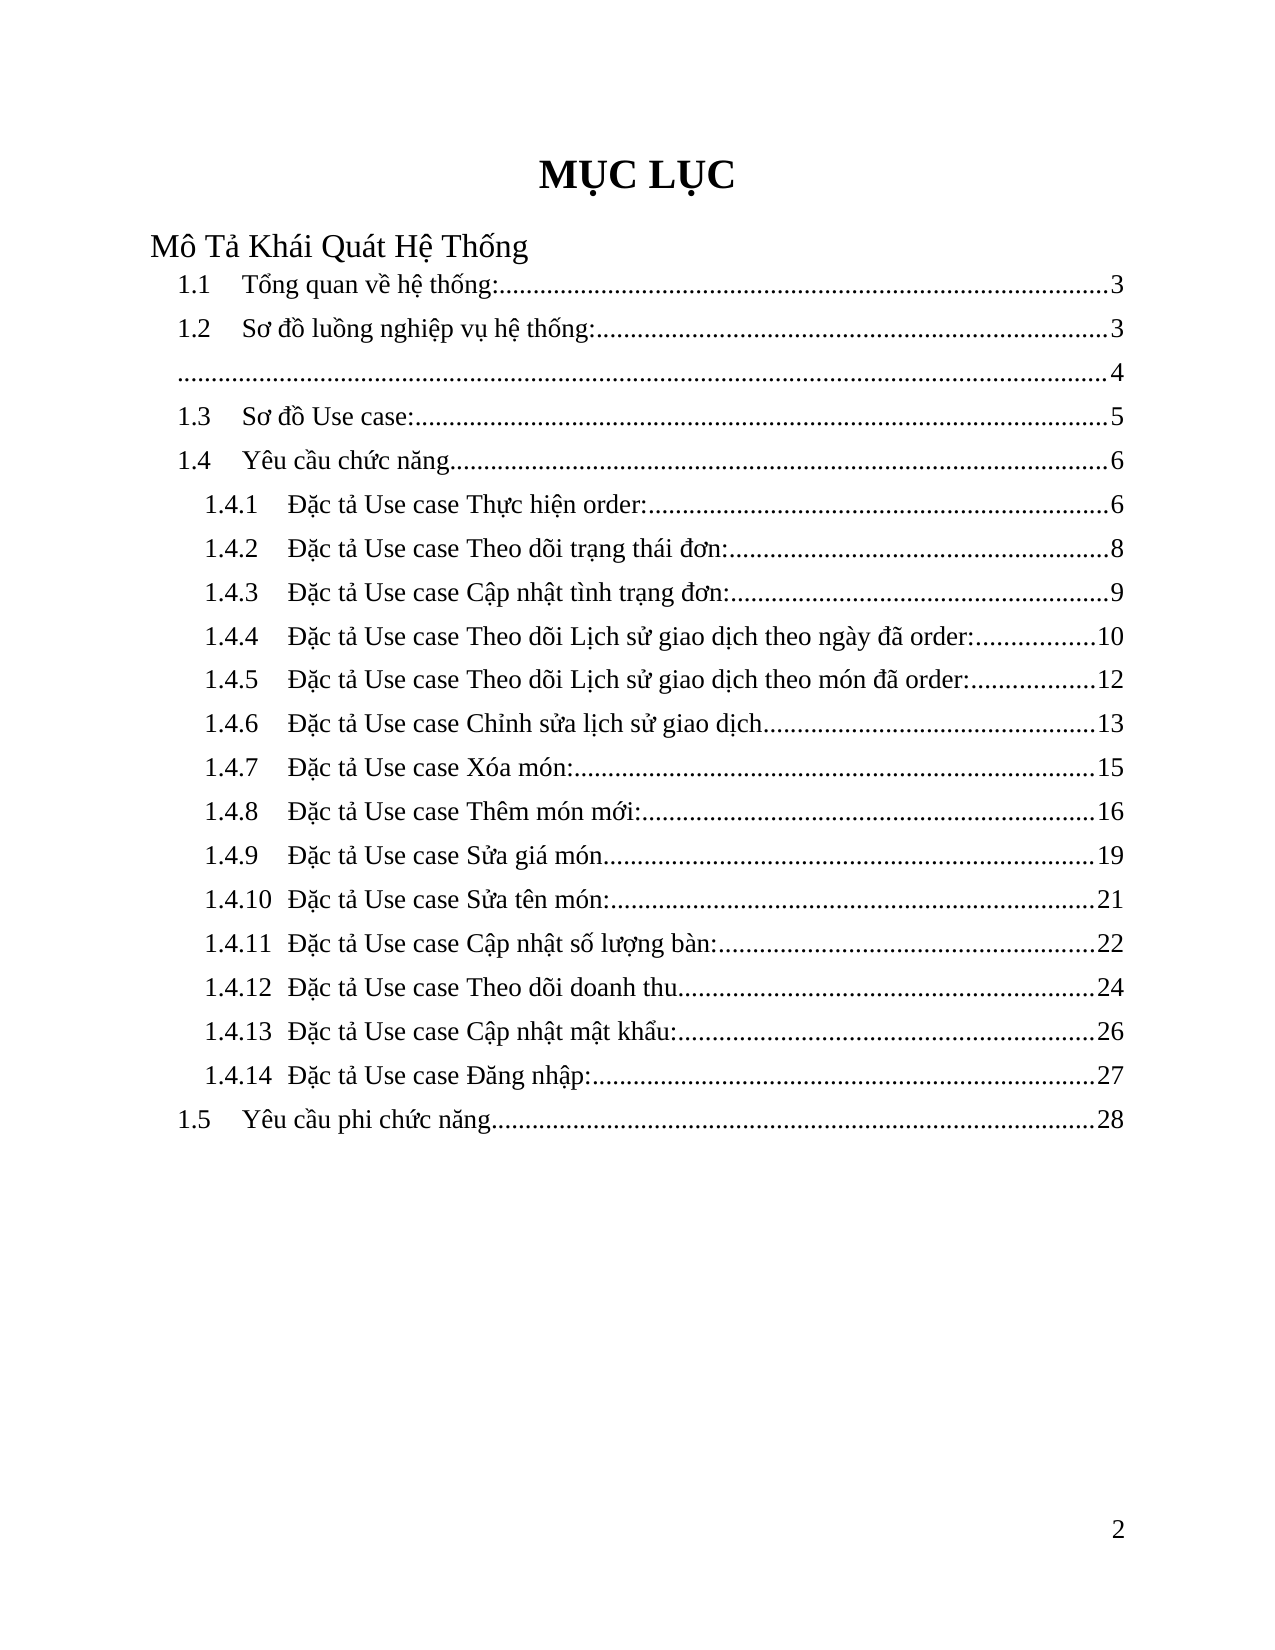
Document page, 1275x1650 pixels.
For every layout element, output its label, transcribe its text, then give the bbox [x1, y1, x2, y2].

text MỤC LỤC [150, 150, 1125, 198]
